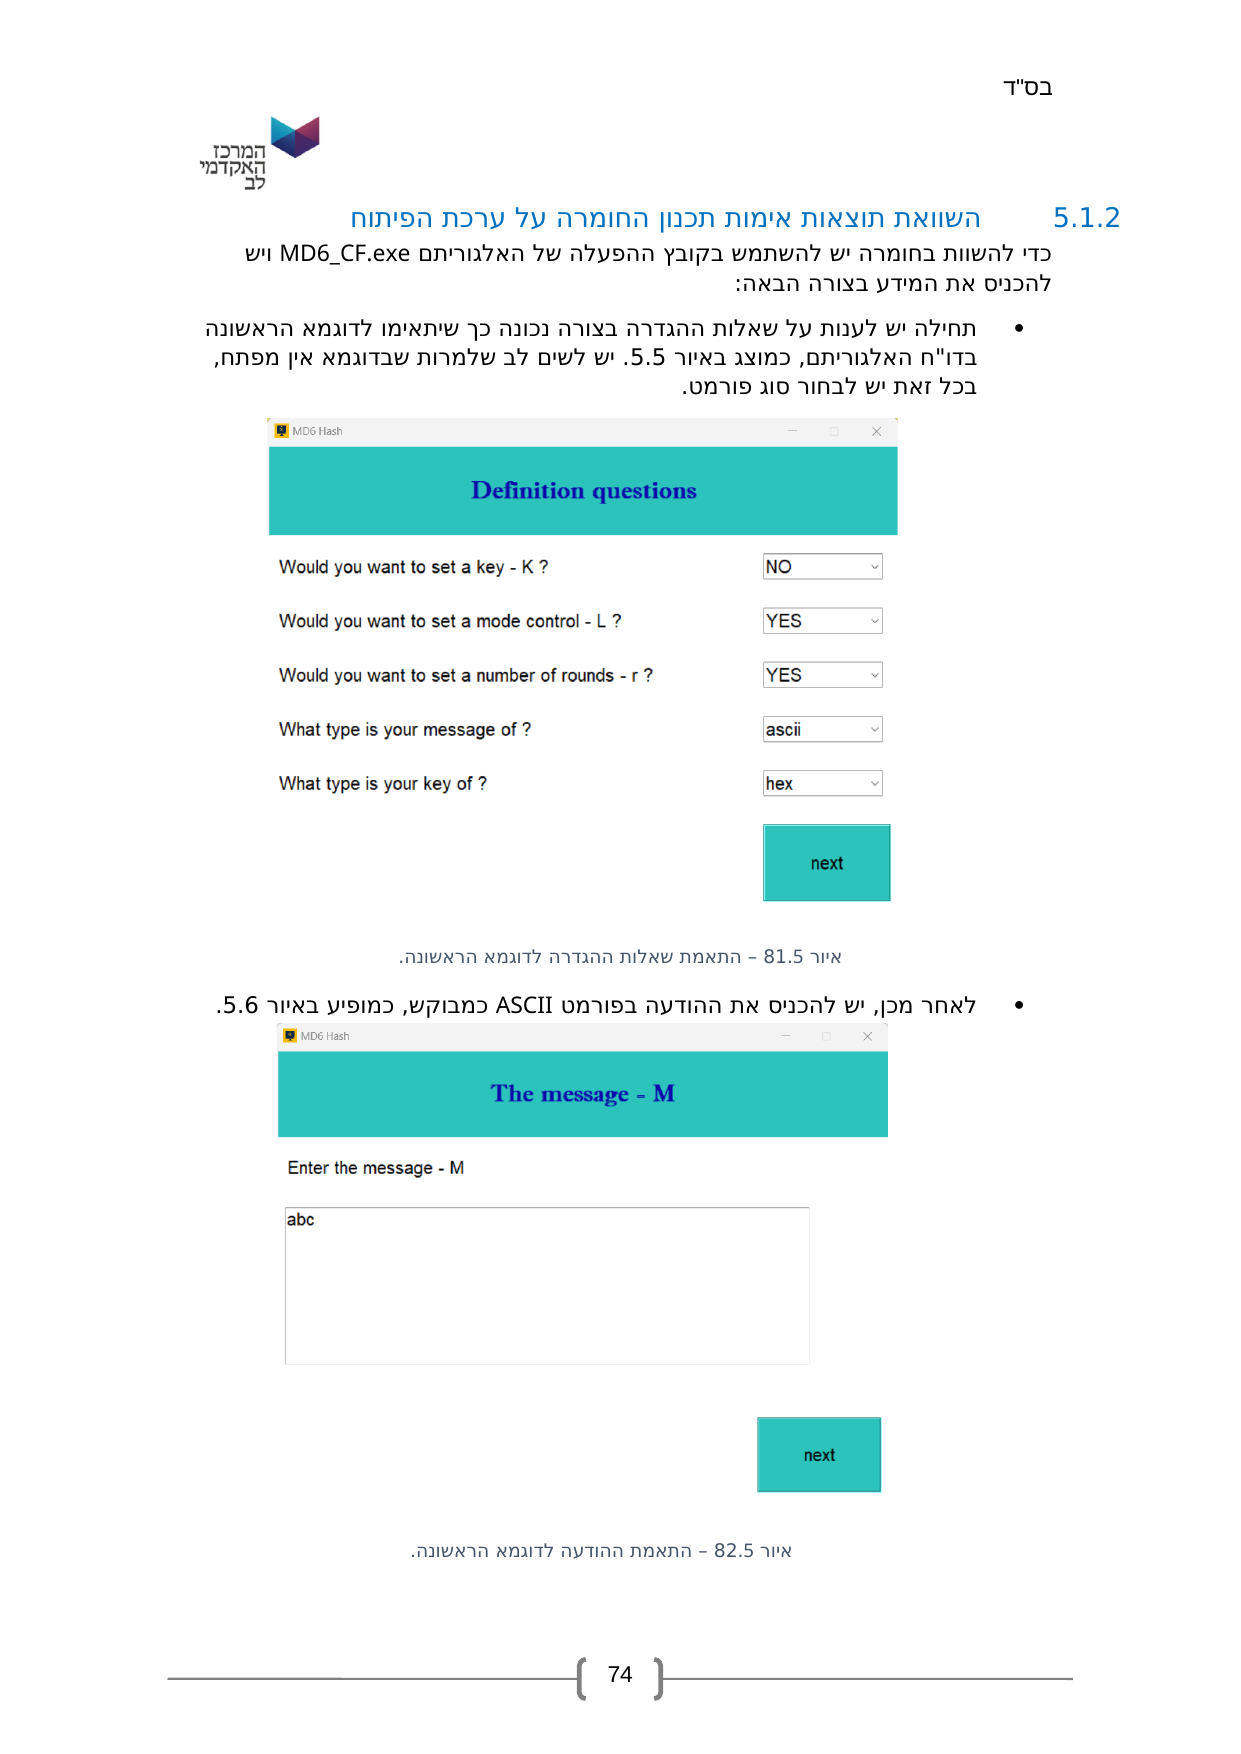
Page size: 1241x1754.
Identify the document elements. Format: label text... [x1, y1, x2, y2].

list תחילה יש לענות על שאלות ההגדרה בצורה נכונה כך שיתאימו לדוגמא הראשונה בדו"ח האלגוריתם, כמוצג באיור 5.5. יש לשים לב שלמרות שבדוגמא אין מפתח, בכל זאת יש לבחור סוג פורמט. [187, 315, 1015, 399]
list לאחר מכן, יש להכניס את ההודעה בפורמט ASCII כמבוקש, כמופיע באיור 5.6. [187, 989, 1015, 1021]
text כדי להשוות בחומרה יש להשתמש בקובץ ההפעלה של האלגוריתם MD6_CF.exe ויש להכניס את המידע בצורה הבאה: [187, 237, 1053, 297]
subtitle השוואת תוצאות אימות תכנון החומרה על ערכת הפיתוח [187, 203, 1053, 234]
picture [267, 418, 898, 923]
picture [276, 1023, 888, 1519]
